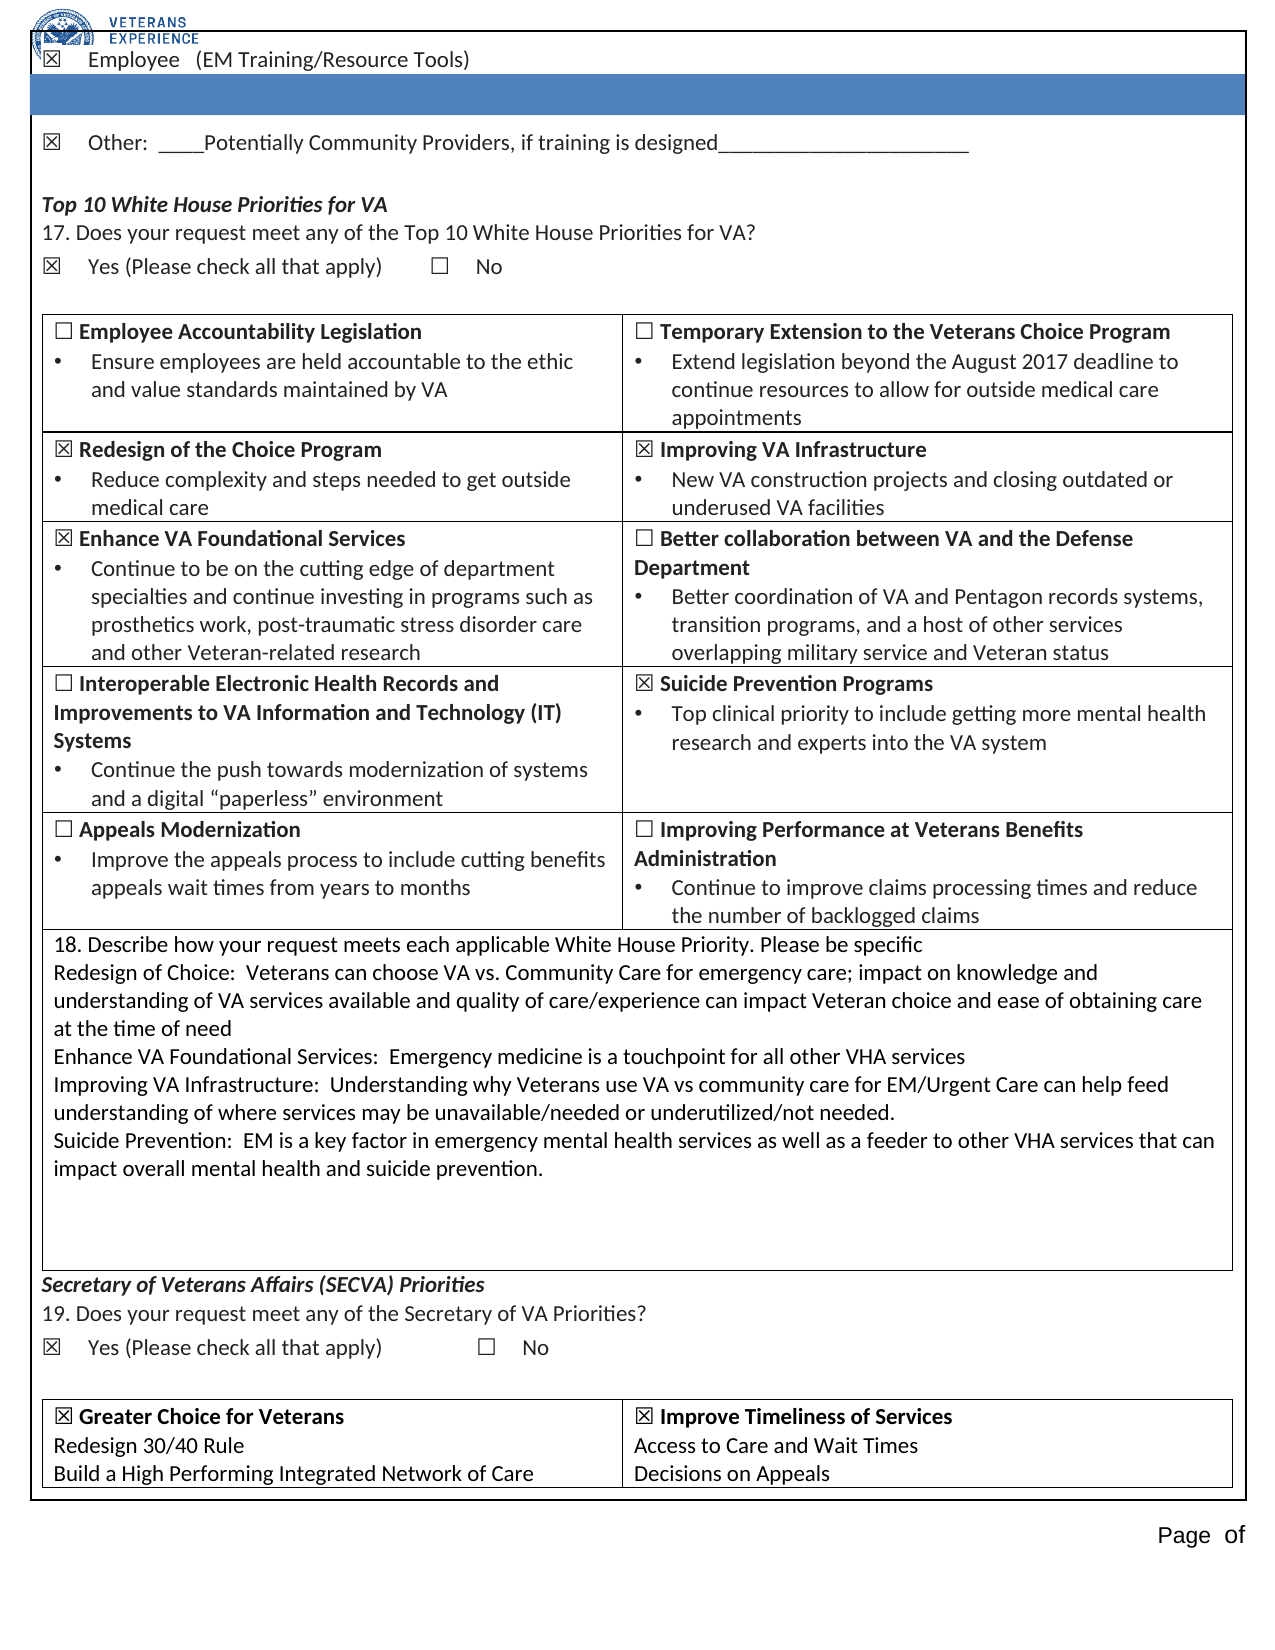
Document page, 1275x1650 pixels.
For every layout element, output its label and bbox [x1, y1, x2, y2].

table_cell [32, 32, 1245, 74]
picture [30, 7, 201, 30]
table_cell [32, 116, 1245, 1499]
